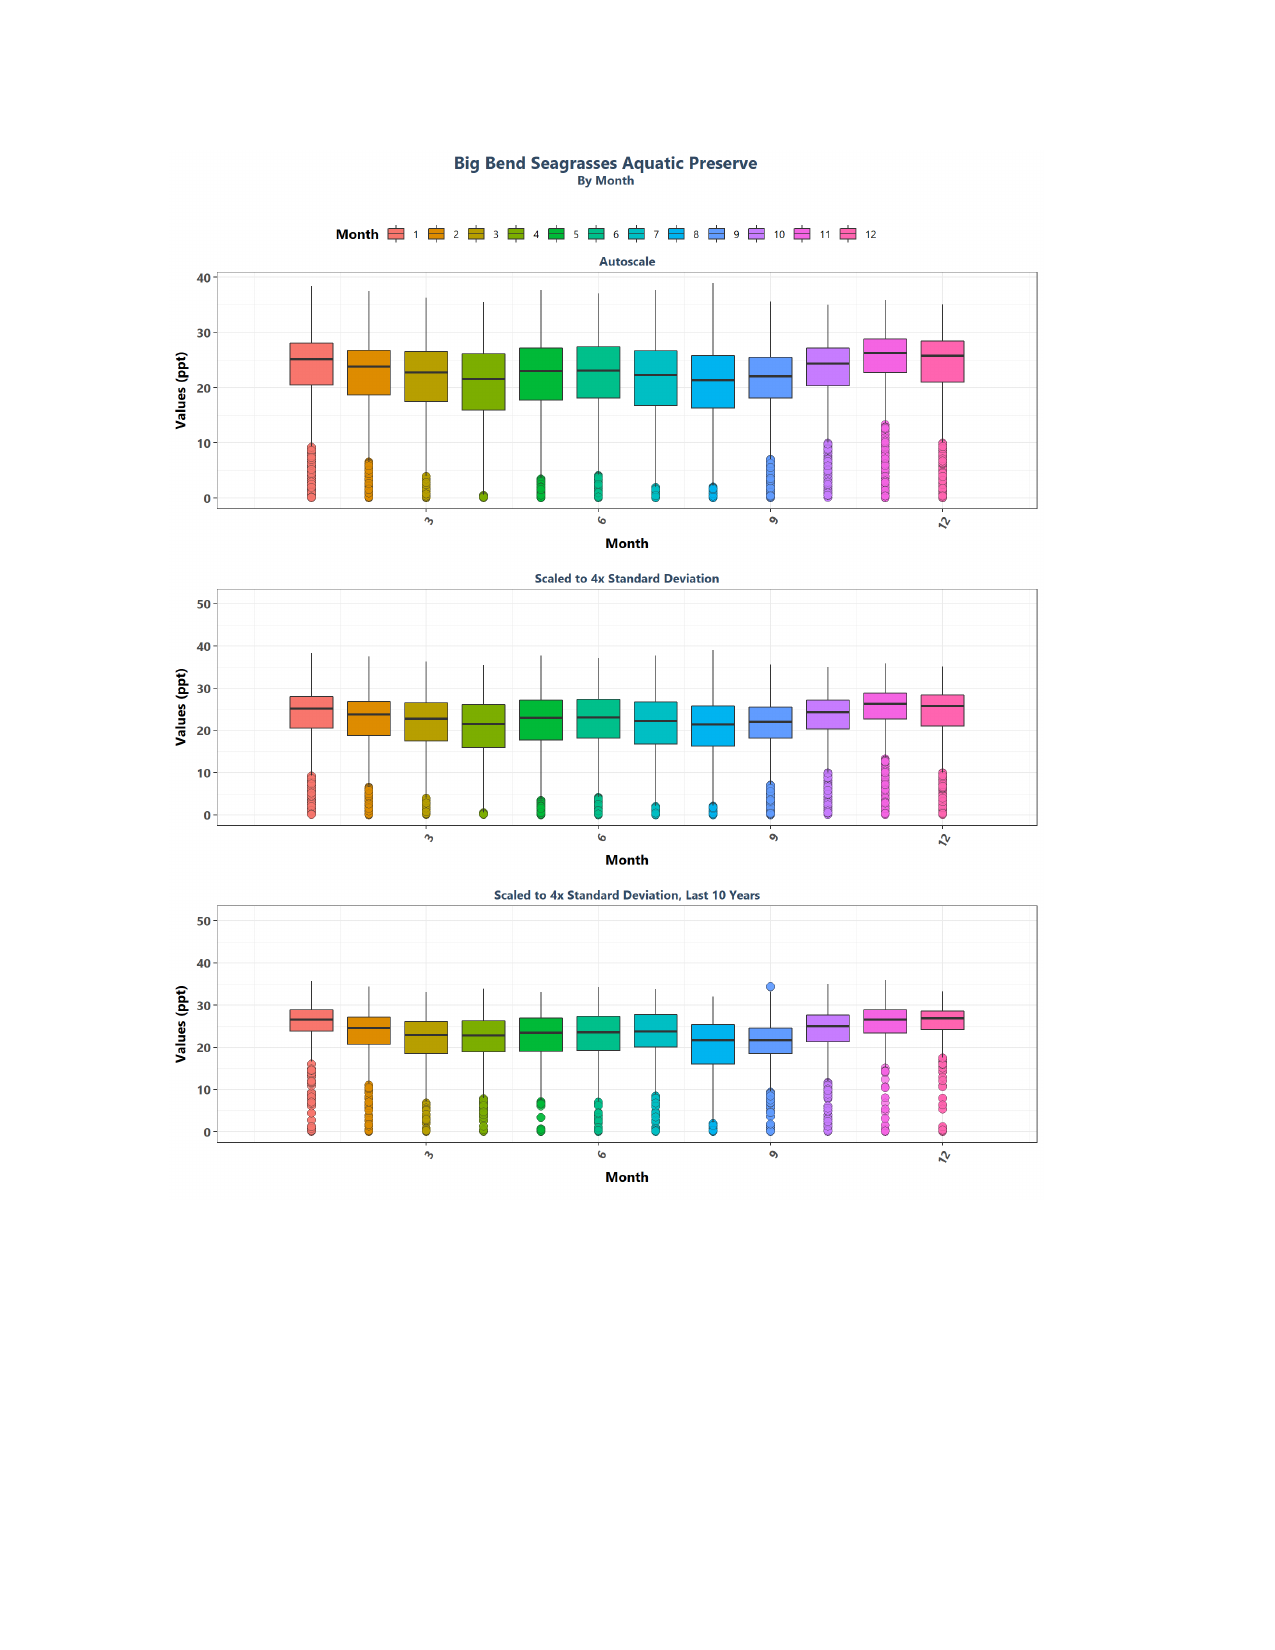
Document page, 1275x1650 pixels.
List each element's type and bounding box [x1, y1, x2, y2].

picture [168, 150, 1044, 1200]
